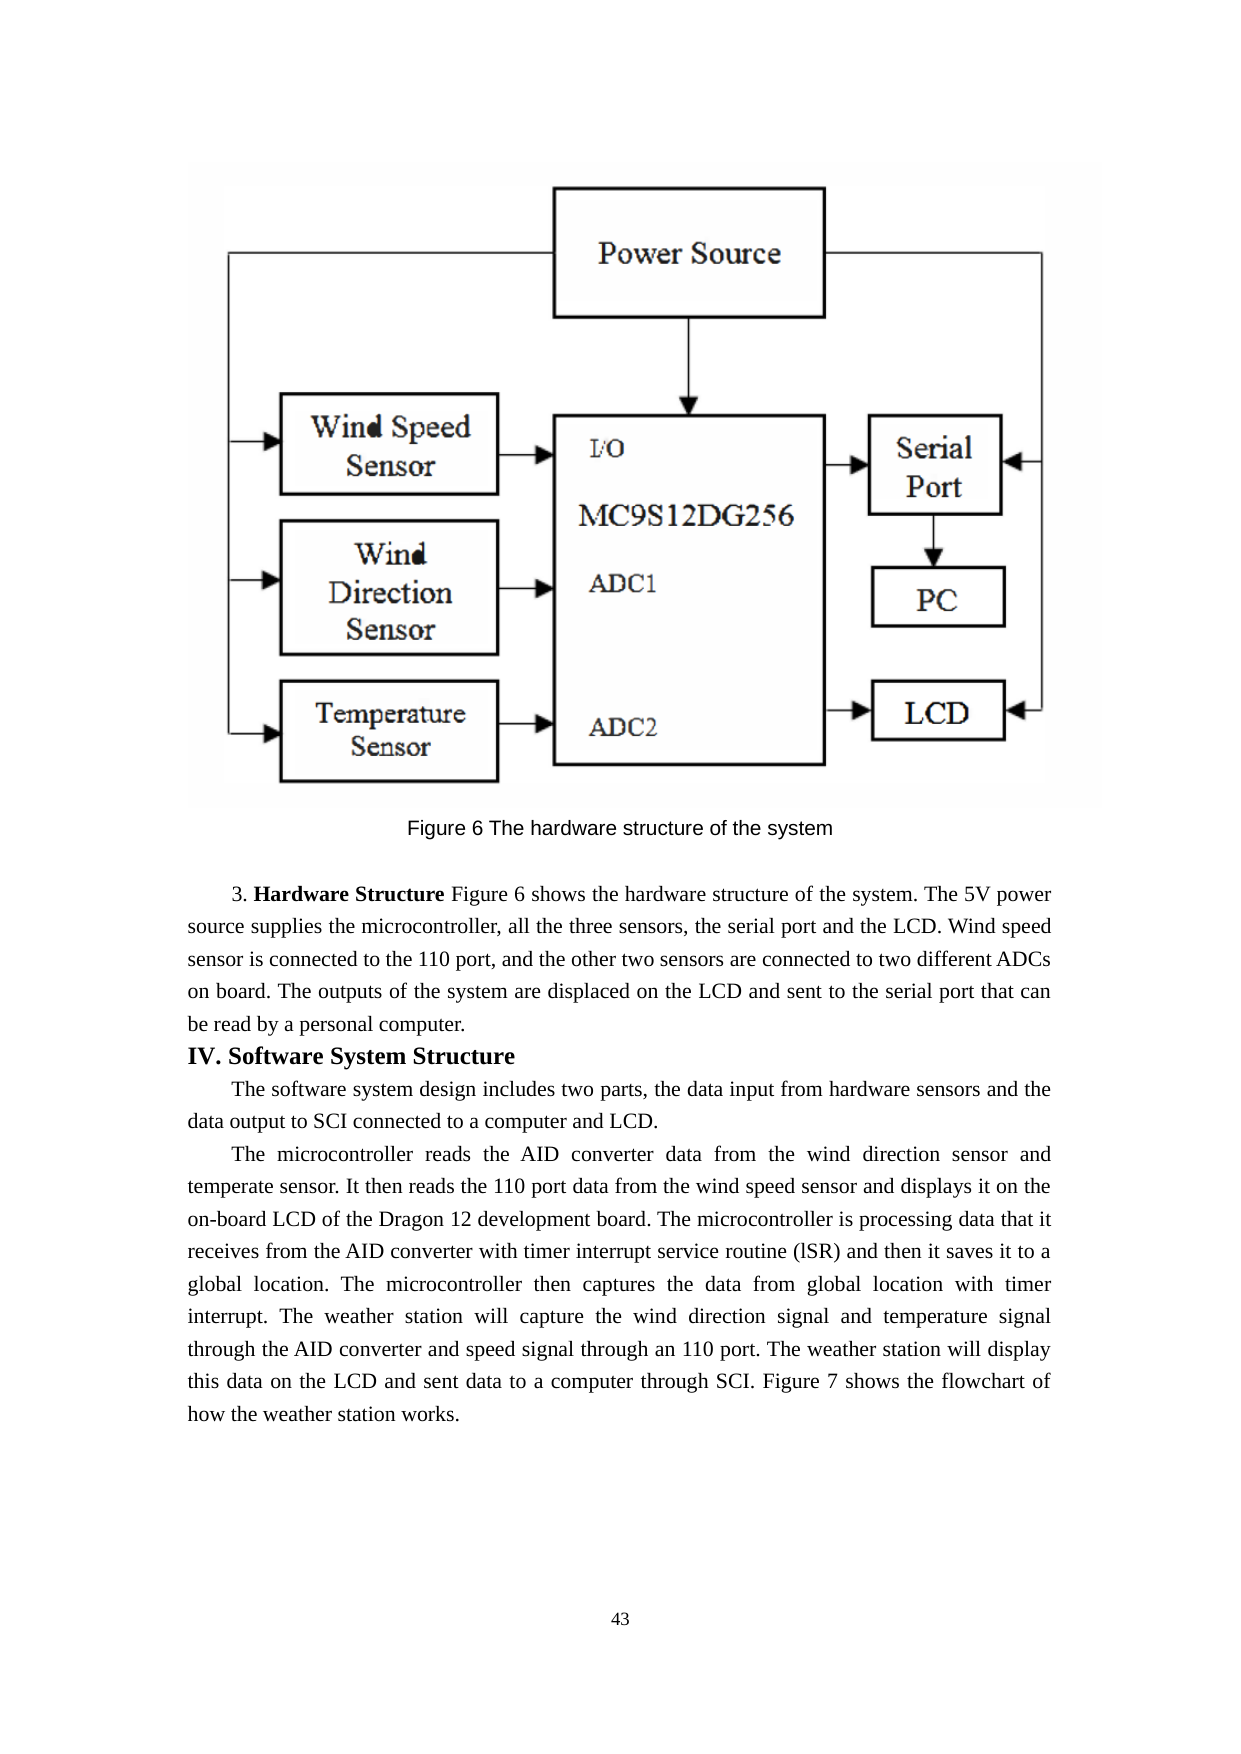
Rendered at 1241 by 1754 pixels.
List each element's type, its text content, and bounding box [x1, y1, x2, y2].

picture [187, 162, 1102, 808]
text Figure 6 The hardware structure of the system [187, 812, 1053, 844]
text The software system design includes two parts, the data input from hardware sensors and the data output to SCI connected to a computer and LCD. [187, 1072, 1053, 1137]
list Software System Structure [187, 1039, 1053, 1072]
list Hardware Structure Figure 6 shows the hardware structure of the system. The 5V power source supplies the microcontroller, all the three sensors, the serial port and the LCD. Wind speed sensor is connected to the 110 port, and the other two sensors are connected to two different ADCs on board. The outputs of the system are displaced on the LCD and sent to the serial port that can be read by a personal computer. [187, 877, 1053, 1039]
text The microcontroller reads the AID converter data from the wind direction sensor and temperate sensor. It then reads the 110 port data from the wind speed sensor and displays it on the on-board LCD of the Dragon 12 development board. The microcontroller is processing data that it receives from the AID converter with timer interrupt service routine (lSR) and then it saves it to a global location. The microcontroller then captures the data from global location with timer interrupt. The weather station will capture the wind direction signal and temperature signal through the AID converter and speed signal through an 110 port. The weather station will display this data on the LCD and sent data to a computer through SCI. Figure 7 shows the flowchart of how the weather station works. [187, 1137, 1053, 1429]
